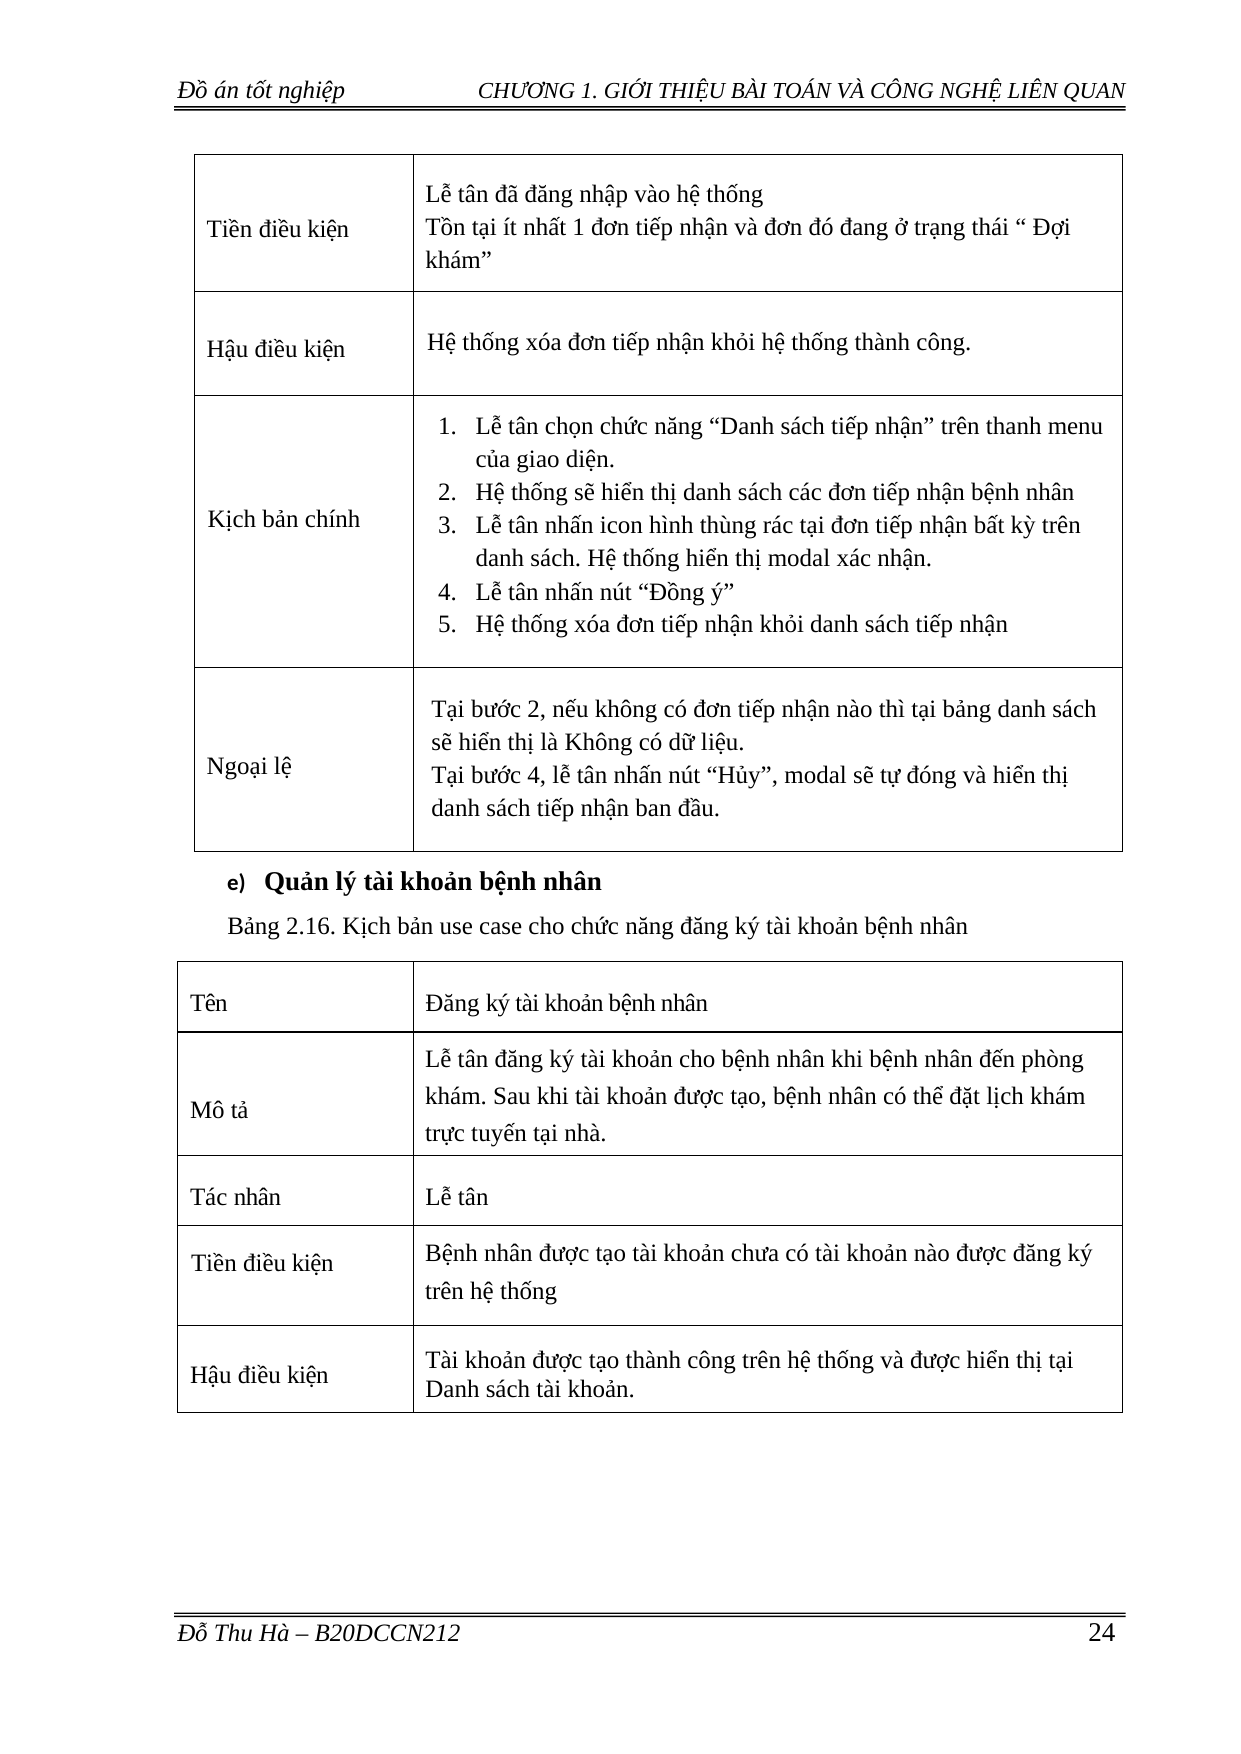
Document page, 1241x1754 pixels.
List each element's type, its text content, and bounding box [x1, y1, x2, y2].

table_cell Tại bước 2, nếu không có đơn tiếp nhận nào thì tại bảng danh sách sẽ hiển thị là Không có dữ liệu. Tại bước 4, lễ tân nhấn nút “Hủy”, modal sẽ tự đóng và hiển thị danh sách tiếp nhận ban đầu. [414, 668, 1122, 851]
table_header Tên [178, 962, 413, 1031]
table_cell Tác nhân [178, 1156, 413, 1225]
table_cell Kịch bản chính [195, 396, 413, 667]
table_cell Lễ tân đã đăng nhập vào hệ thống Tồn tại ít nhất 1 đơn tiếp nhận và đơn đó đang ở trạng thái “ Đợi khám” [414, 155, 1122, 291]
table_cell Hệ thống xóa đơn tiếp nhận khỏi hệ thống thành công. [414, 292, 1122, 394]
table_cell Lễ tân chọn chức năng “Danh sách tiếp nhận” trên thanh menu của giao diện. Hệ thống sẽ hiển thị danh sách các đơn tiếp nhận bệnh nhân Lễ tân nhấn icon hình thùng rác tại đơn tiếp nhận bất kỳ trên danh sách. Hệ thống hiển thị modal xác nhận. Lễ tân nhấn nút “Đồng ý” Hệ thống xóa đơn tiếp nhận khỏi danh sách tiếp nhận [414, 396, 1122, 667]
table_cell Tiền điều kiện [195, 155, 413, 291]
table_cell Ngoại lệ [195, 668, 413, 851]
table_cell Hậu điều kiện [178, 1326, 413, 1412]
table_cell Lễ tân [414, 1156, 1122, 1225]
table_cell Mô tả [178, 1033, 413, 1155]
table_cell Bệnh nhân được tạo tài khoản chưa có tài khoản nào được đăng ký trên hệ thống [414, 1226, 1122, 1324]
table_header Đăng ký tài khoản bệnh nhân [414, 962, 1122, 1031]
table_cell Hậu điều kiện [195, 292, 413, 394]
subtitle Quản lý tài khoản bệnh nhân [227, 865, 1134, 896]
table_cell Tiền điều kiện [178, 1226, 413, 1324]
table_cell Tài khoản được tạo thành công trên hệ thống và được hiển thị tại Danh sách tài khoản. [414, 1326, 1122, 1412]
text Bảng 2.16. Kịch bản use case cho chức năng đăng ký tài khoản bệnh nhân [165, 911, 1134, 940]
table_cell Lễ tân đăng ký tài khoản cho bệnh nhân khi bệnh nhân đến phòng khám. Sau khi tài khoản được tạo, bệnh nhân có thể đặt lịch khám trực tuyến tại nhà. [414, 1033, 1122, 1155]
